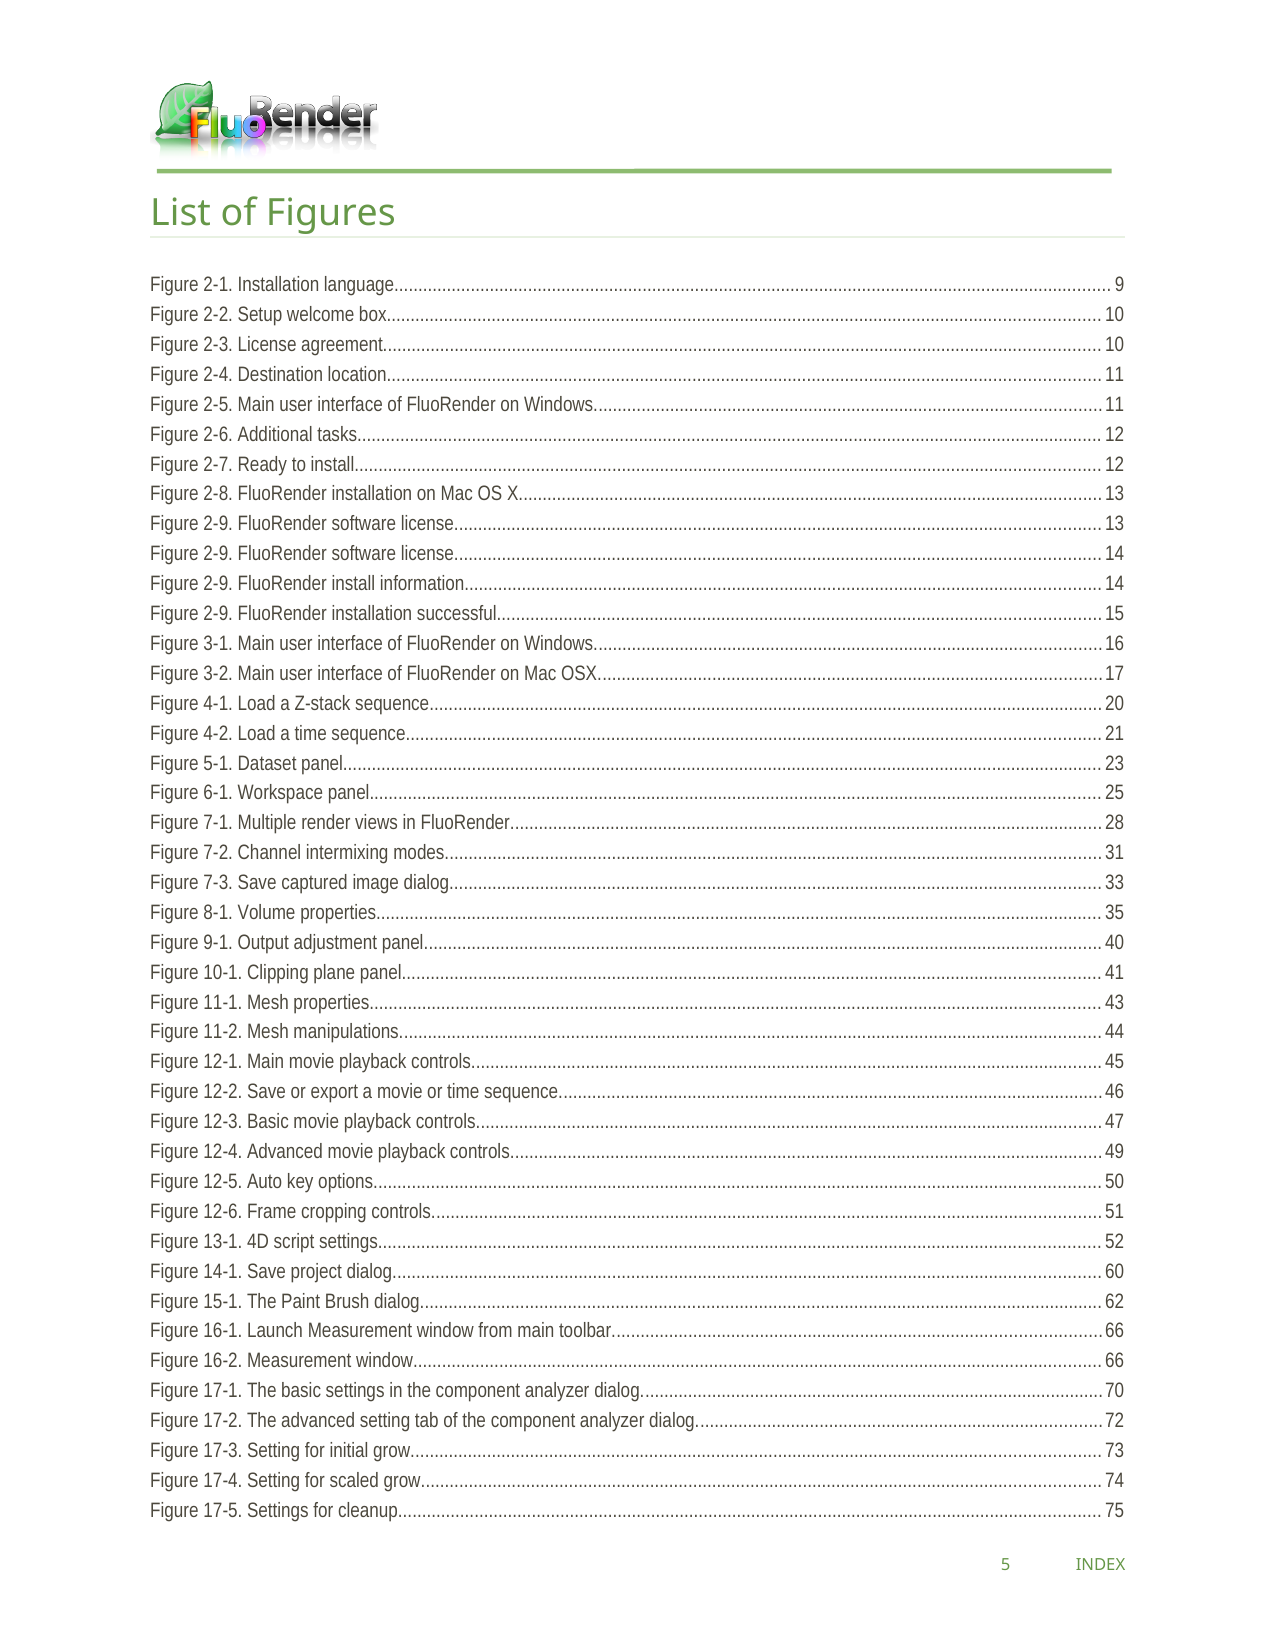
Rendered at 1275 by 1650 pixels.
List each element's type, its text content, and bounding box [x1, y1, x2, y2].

text Figure 12-6. Frame cropping controls. 51 [150, 1199, 1125, 1223]
text Figure 5-1. Dataset panel. 23 [150, 750, 1125, 774]
text Figure 2-9. FluoRender installation successful. 15 [150, 601, 1125, 625]
text Figure 8-1. Volume properties. 35 [150, 900, 1125, 924]
text Figure 2-8. FluoRender installation on Mac OS X. 13 [150, 481, 1125, 505]
text Figure 12-3. Basic movie playback controls. 47 [150, 1109, 1125, 1133]
text Figure 7-1. Multiple render views in FluoRender. 28 [150, 810, 1125, 834]
text Figure 13-1. 4D script settings. 52 [150, 1229, 1125, 1253]
text Figure 2-9. FluoRender install information. 14 [150, 571, 1125, 595]
text Figure 2-7. Ready to install. 12 [150, 451, 1125, 475]
text Figure 4-2. Load a time sequence. 21 [150, 721, 1125, 744]
subtitle List of Figures [150, 185, 1125, 236]
text Figure 16-2. Measurement window. 66 [150, 1348, 1125, 1372]
text Figure 2-1. Installation language. 9 [150, 272, 1125, 296]
text Figure 12-1. Main movie playback controls. 45 [150, 1049, 1125, 1073]
text Figure 17-4. Setting for scaled grow. 74 [150, 1468, 1125, 1492]
text Figure 2-2. Setup welcome box. 10 [150, 302, 1125, 326]
text Figure 7-2. Channel intermixing modes. 31 [150, 840, 1125, 864]
text Figure 2-9. FluoRender software license. 14 [150, 541, 1125, 565]
text Figure 7-3. Save captured image dialog. 33 [150, 870, 1125, 894]
text Figure 11-2. Mesh manipulations. 44 [150, 1019, 1125, 1043]
text Figure 3-2. Main user interface of FluoRender on Mac OSX. 17 [150, 661, 1125, 685]
text Figure 17-3. Setting for initial grow. 73 [150, 1438, 1125, 1462]
text Figure 2-9. FluoRender software license. 13 [150, 511, 1125, 535]
text Figure 17-1. The basic settings in the component analyzer dialog. 70 [150, 1378, 1125, 1402]
text Figure 17-5. Settings for cleanup. 75 [150, 1498, 1125, 1522]
text Figure 4-1. Load a Z-stack sequence. 20 [150, 691, 1125, 714]
text Figure 2-4. Destination location. 11 [150, 362, 1125, 386]
text Figure 2-3. License agreement. 10 [150, 332, 1125, 356]
text Figure 12-4. Advanced movie playback controls. 49 [150, 1139, 1125, 1163]
picture [150, 75, 379, 162]
text Figure 2-5. Main user interface of FluoRender on Windows. 11 [150, 392, 1125, 416]
text Figure 12-5. Auto key options. 50 [150, 1169, 1125, 1193]
text Figure 11-1. Mesh properties. 43 [150, 989, 1125, 1013]
text Figure 10-1. Clipping plane panel. 41 [150, 960, 1125, 984]
text Figure 17-2. The advanced setting tab of the component analyzer dialog. 72 [150, 1408, 1125, 1432]
text Figure 2-6. Additional tasks. 12 [150, 422, 1125, 446]
text Figure 14-1. Save project dialog. 60 [150, 1259, 1125, 1283]
text Figure 12-2. Save or export a movie or time sequence. 46 [150, 1079, 1125, 1103]
text Figure 9-1. Output adjustment panel. 40 [150, 930, 1125, 954]
text Figure 16-1. Launch Measurement window from main toolbar. 66 [150, 1318, 1125, 1342]
text Figure 15-1. The Paint Brush dialog. 62 [150, 1288, 1125, 1312]
text Figure 3-1. Main user interface of FluoRender on Windows. 16 [150, 631, 1125, 655]
text Figure 6-1. Workspace panel. 25 [150, 780, 1125, 804]
